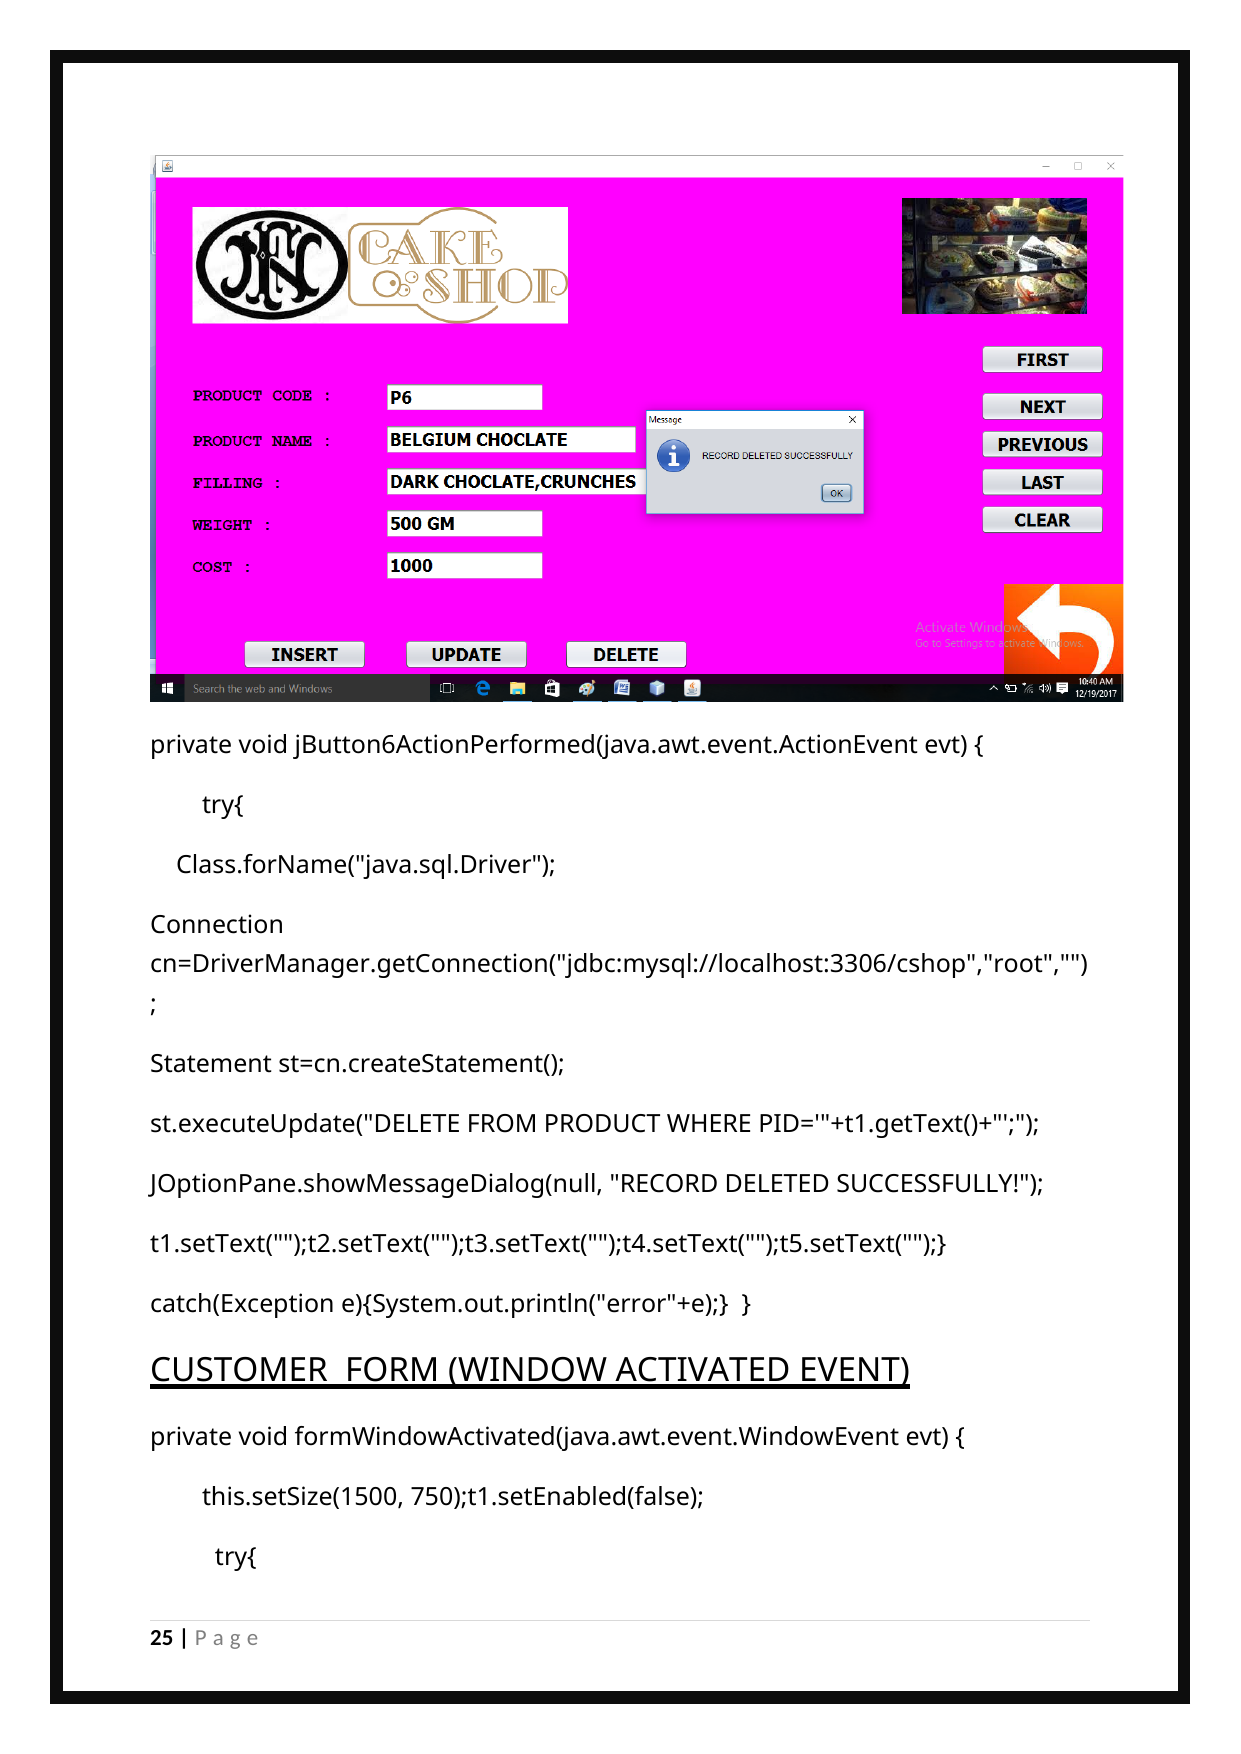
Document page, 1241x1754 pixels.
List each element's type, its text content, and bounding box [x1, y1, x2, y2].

text Class.forName("java.sql.Driver"); [150, 847, 1090, 881]
text catch(Exception e){System.out.println("error"+e);} } [150, 1285, 1090, 1319]
text this.setSize(1500, 750);t1.setEnabled(false); [150, 1478, 1090, 1512]
text try{ [150, 787, 1090, 821]
text st.executeUpdate("DELETE FROM PRODUCT WHERE PID='"+t1.getText()+"';"); [150, 1105, 1090, 1139]
text private void jButton6ActionPerformed(java.awt.event.ActionEvent evt) { [150, 727, 1090, 761]
text CUSTOMER FORM (WINDOW ACTIVATED EVENT) [150, 1345, 1090, 1391]
text try{ [150, 1538, 1090, 1572]
text JOptionPane.showMessageDialog(null, "RECORD DELETED SUCCESSFULLY!"); [150, 1165, 1090, 1199]
text private void formWindowActivated(java.awt.event.WindowEvent evt) { [150, 1418, 1090, 1452]
text Statement st=cn.createStatement(); [150, 1045, 1090, 1079]
text Connection cn=DriverManager.getConnection("jdbc:mysql://localhost:3306/cshop","root",""); [150, 907, 1090, 1019]
text t1.setText("");t2.setText("");t3.setText("");t4.setText("");t5.setText("");} [150, 1225, 1090, 1259]
picture [150, 155, 1124, 702]
